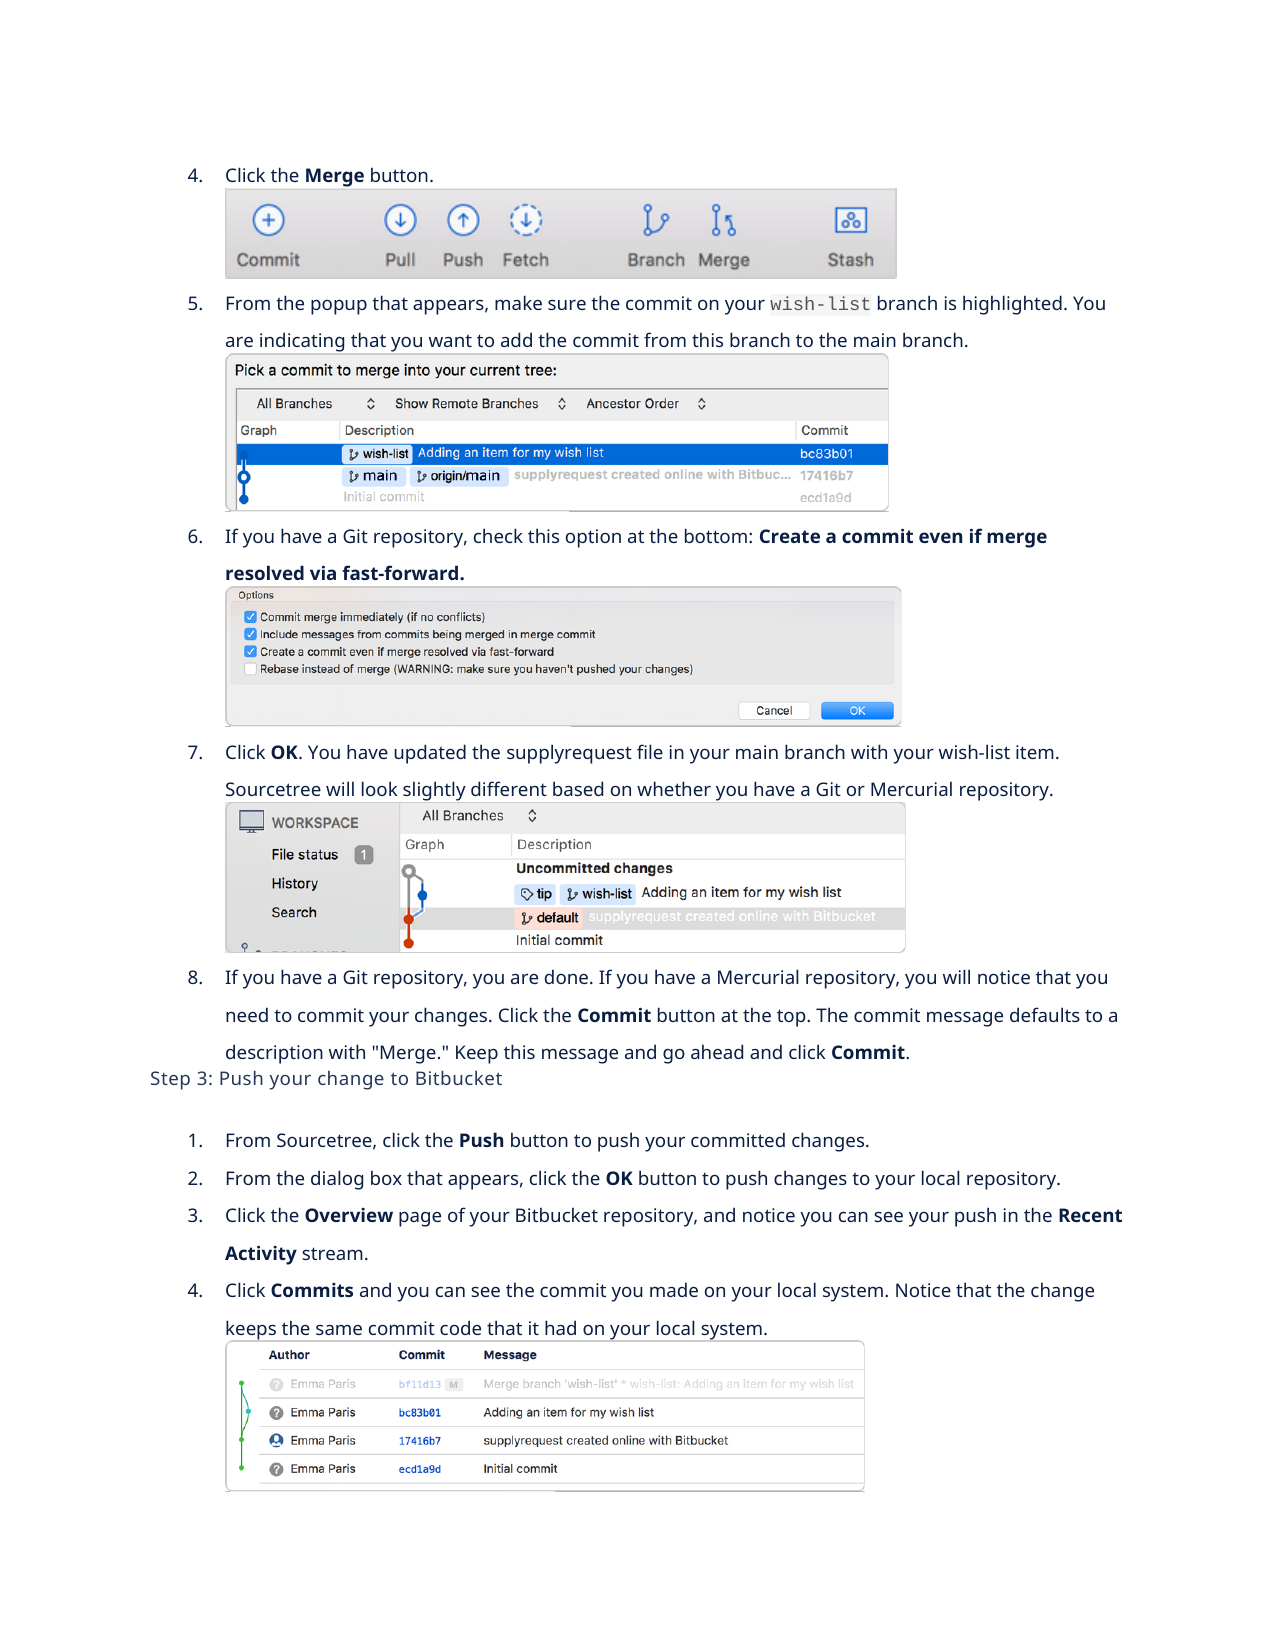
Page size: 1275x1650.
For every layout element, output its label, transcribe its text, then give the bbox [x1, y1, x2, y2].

picture [225, 802, 906, 953]
picture [225, 586, 902, 727]
list From the dialog box that appears, click the OK button to push changes to your local repository. [187, 1153, 1125, 1191]
list From Sourcetree, click the Push button to push your committed changes. [187, 1116, 1125, 1153]
text Step 3: Push your change to Bitbucket [150, 1065, 1125, 1091]
picture [225, 1340, 865, 1492]
list Click the Overview page of your Bitbucket repository, and notice you can see your push in the Recent Activity stream. [187, 1191, 1125, 1266]
picture [225, 187, 897, 279]
list If you have a Git repository, you are done. If you have a Mercurial repository, you will notice that you need to commit your changes. Click the Commit button at the top. The commit message defaults to a description with "Merge." Keep this message and go ahead and click Commit. [187, 952, 1125, 1065]
picture [225, 353, 889, 512]
